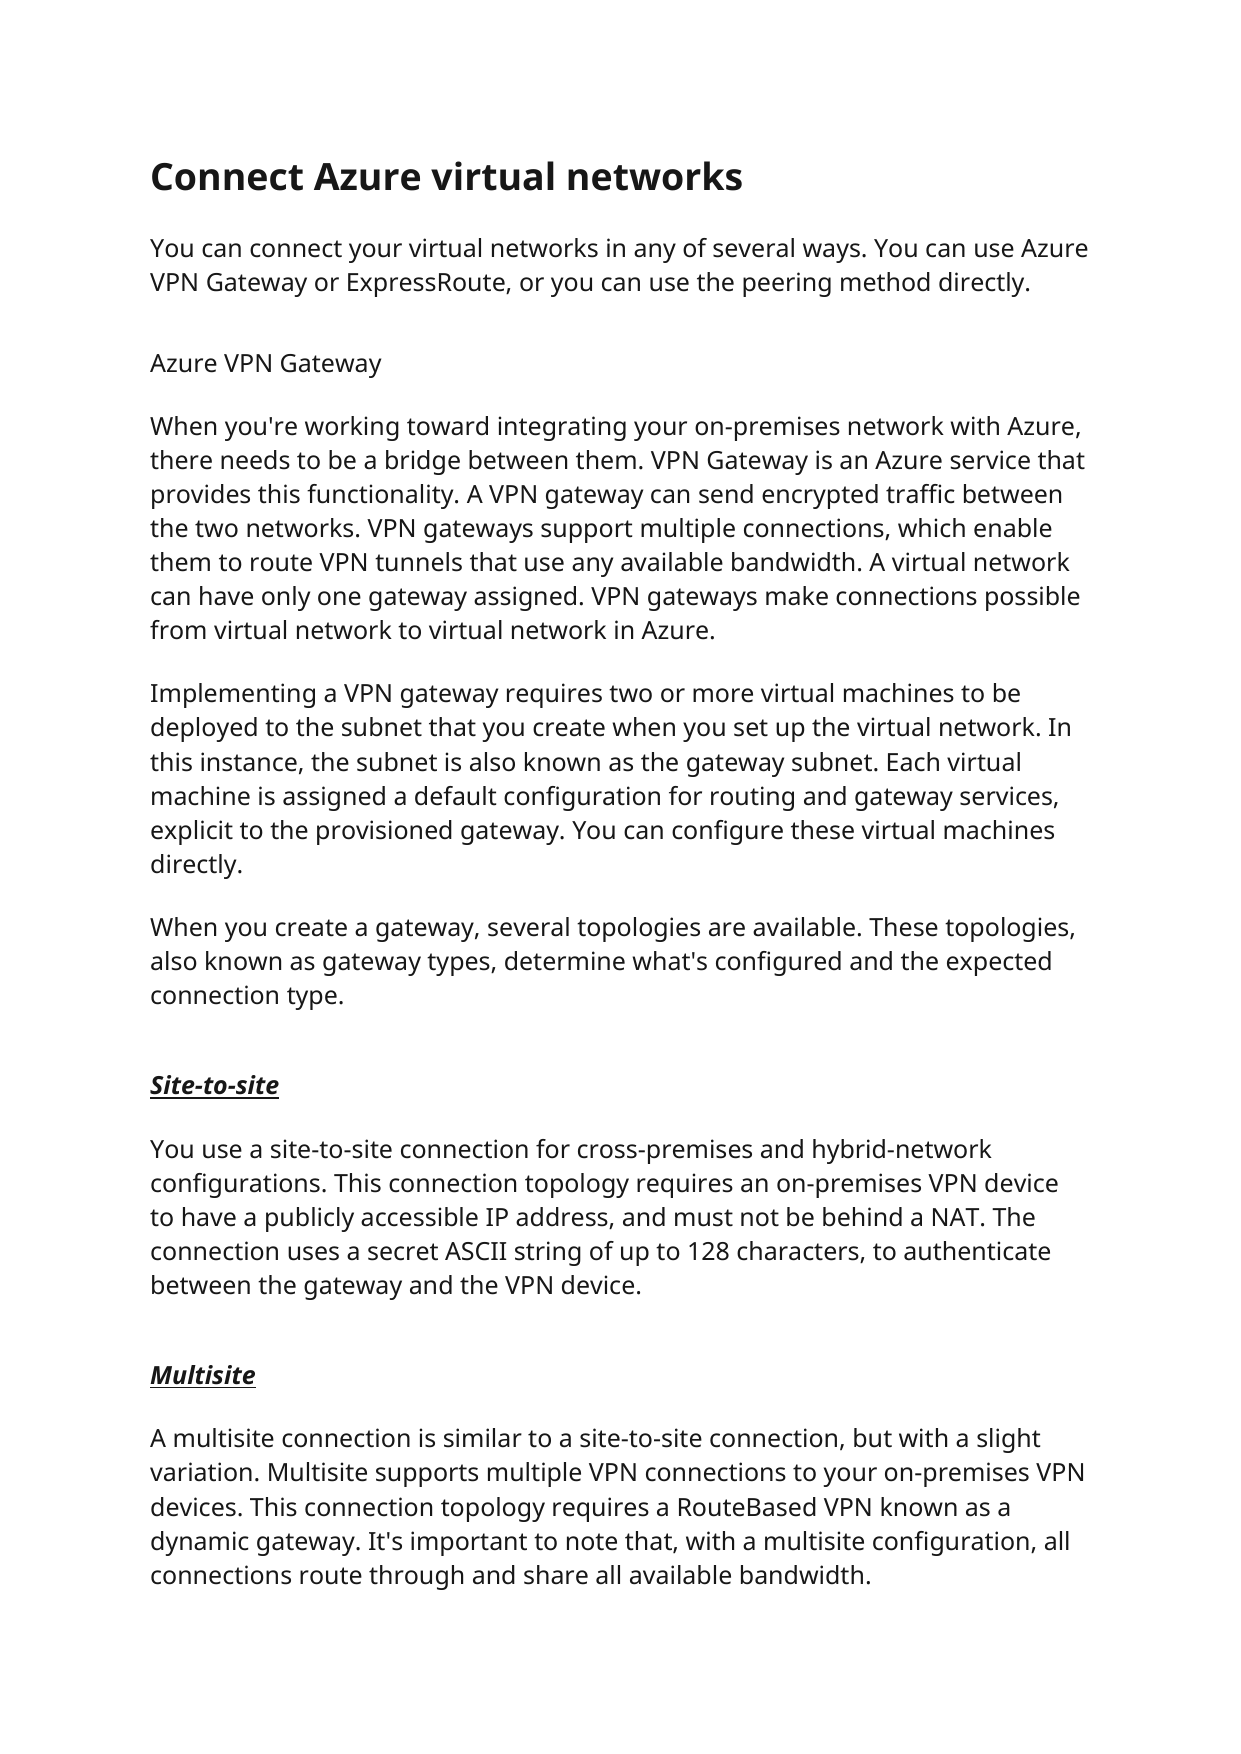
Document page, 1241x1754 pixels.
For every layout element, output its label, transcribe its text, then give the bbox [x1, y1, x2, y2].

text A multisite connection is similar to a site-to-site connection, but with a slight variation. Multisite supports multiple VPN connections to your on-premises VPN devices. This connection topology requires a RouteBased VPN known as a dynamic gateway. It's important to note that, with a multisite configuration, all connections route through and share all available bandwidth. [150, 1421, 1090, 1591]
text Implementing a VPN gateway requires two or more virtual machines to be deployed to the subnet that you create when you set up the virtual network. In this instance, the subnet is also known as the gateway subnet. Each virtual machine is assigned a default configuration for routing and gateway services, explicit to the provisioned gateway. You can configure these virtual machines directly. [150, 676, 1090, 880]
subtitle Site-to-site [150, 1068, 1090, 1102]
text You can connect your virtual networks in any of several ways. You can use Azure VPN Gateway or ExpressRoute, or you can use the peering method directly. [150, 230, 1090, 298]
subtitle Connect Azure virtual networks [150, 150, 1090, 201]
subtitle Azure VPN Gateway [150, 345, 1090, 379]
text When you create a gateway, several topologies are available. These topologies, also known as gateway types, determine what's configured and the expected connection type. [150, 909, 1090, 1012]
text You use a site-to-site connection for cross-premises and hybrid-network configurations. This connection topology requires an on-premises VPN device to have a publicly accessible IP address, and must not be behind a NAT. The connection uses a secret ASCII string of up to 128 characters, to authenticate between the gateway and the VPN device. [150, 1131, 1090, 1302]
subtitle Multisite [150, 1358, 1090, 1392]
text When you're working toward integrating your on-premises network with Azure, there needs to be a bridge between them. VPN Gateway is an Azure service that provides this functionality. A VPN gateway can send encrypted traffic between the two networks. VPN gateways support multiple connections, which enable them to route VPN tunnels that use any available bandwidth. A virtual network can have only one gateway assigned. VPN gateways make connections possible from virtual network to virtual network in Azure. [150, 408, 1090, 647]
